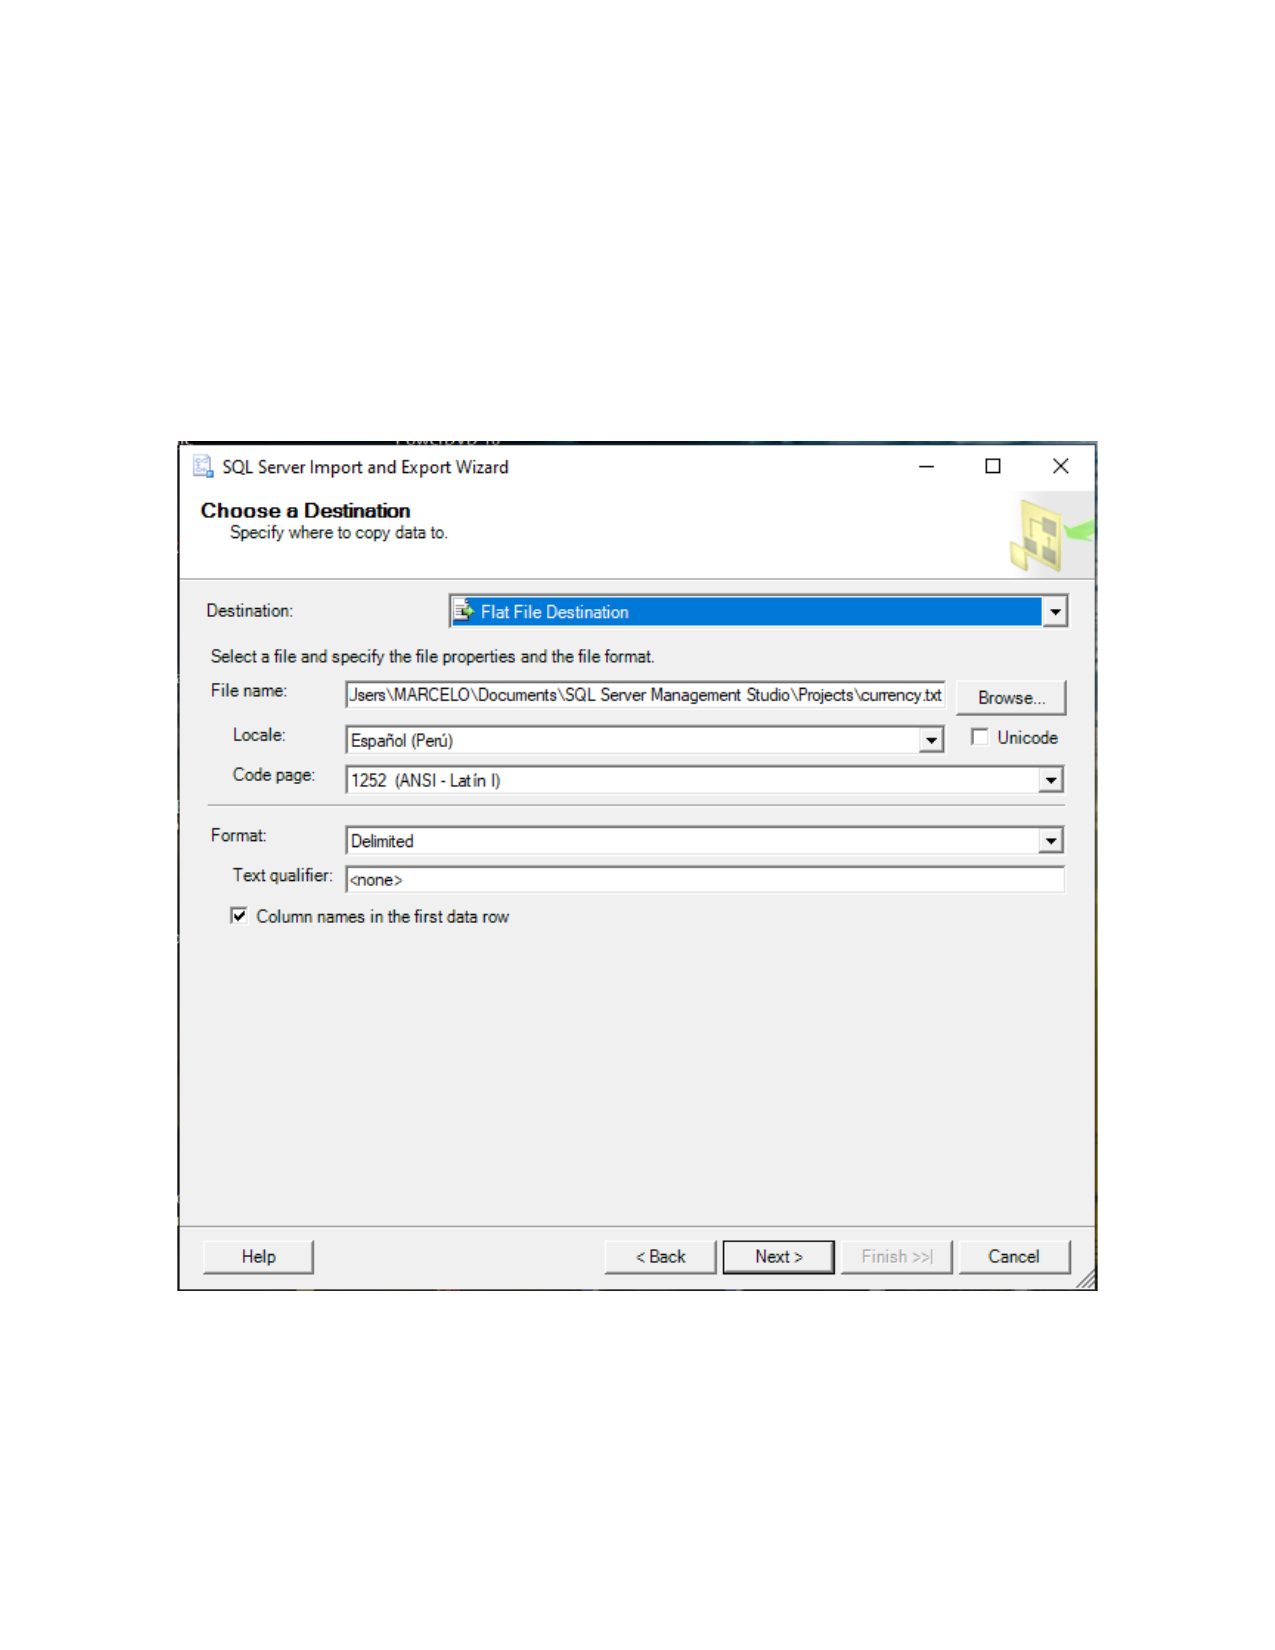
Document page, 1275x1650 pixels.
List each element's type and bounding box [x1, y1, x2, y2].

picture [177, 441, 1098, 1291]
